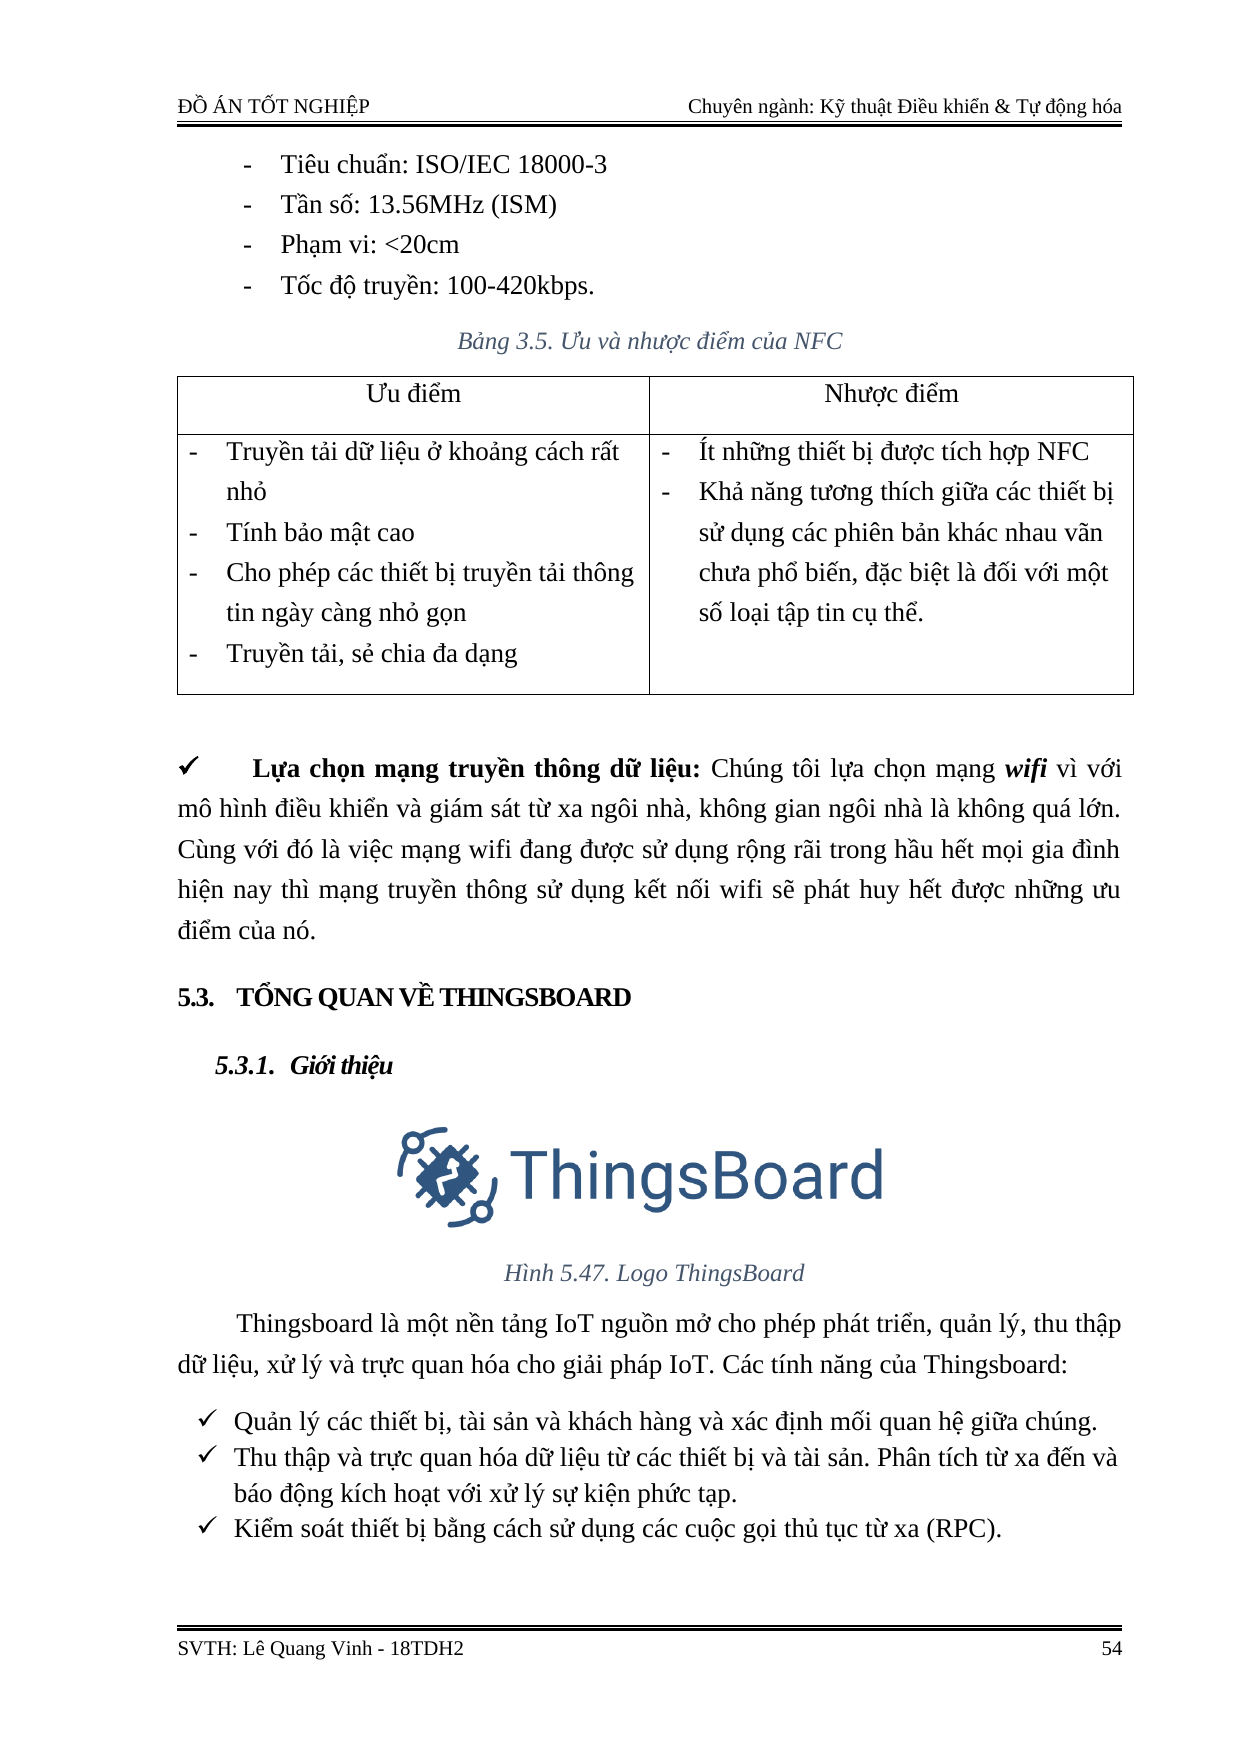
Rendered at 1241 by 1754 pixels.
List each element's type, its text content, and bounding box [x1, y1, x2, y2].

list Thu thập và trực quan hóa dữ liệu từ các thiết bị và tài sản. Phân tích từ xa đến và báo động kích hoạt với xử lý sự kiện phức tạp. [196, 1441, 1122, 1508]
table_header Ưu điểm [178, 377, 649, 434]
list Phạm vi: <20cm [243, 228, 1122, 260]
subtitle Tổng quan về Thingsboard [177, 981, 1122, 1012]
table_cell Ít những thiết bị được tích hợp NFC Khả năng tương thích giữa các thiết bị sử dụng các phiên bản khác nhau vãn chưa phổ biến, đặc biệt là đối với một số loại tập tin cụ thể. [650, 435, 1133, 694]
table_header Nhược điểm [650, 377, 1133, 434]
list Kiểm soát thiết bị bằng cách sử dụng các cuộc gọi thủ tục từ xa (RPC). [196, 1512, 1122, 1544]
list Tốc độ truyền: 100-420kbps. [243, 269, 1122, 300]
list Lựa chọn mạng truyền thông dữ liệu: Chúng tôi lựa chọn mạng wifi vì với mô hình điều khiển và giám sát từ xa ngôi nhà, không gian ngôi nhà là không quá lớn. Cùng với đó là việc mạng wifi đang được sử dụng rộng rãi trong hầu hết mọi gia đình hiện nay thì mạng truyền thông sử dụng kết nối wifi sẽ phát huy hết được những ưu điểm của nó. [177, 752, 1122, 945]
list Tần số: 13.56MHz (ISM) [243, 188, 1122, 219]
text Thingsboard là một nền tảng IoT nguồn mở cho phép phát triển, quản lý, thu thập dữ liệu, xử lý và trực quan hóa cho giải pháp IoT. Các tính năng của Thingsboard: [177, 1307, 1122, 1379]
list Quản lý các thiết bị, tài sản và khách hàng và xác định mối quan hệ giữa chúng. [196, 1405, 1122, 1436]
picture [289, 1116, 989, 1232]
table_cell Truyền tải dữ liệu ở khoảng cách rất nhỏ Tính bảo mật cao Cho phép các thiết bị truyền tải thông tin ngày càng nhỏ gọn Truyền tải, sẻ chia đa dạng [178, 435, 649, 694]
list Tiêu chuẩn: ISO/IEC 18000-3 [243, 148, 1122, 179]
subtitle Giới thiệu [215, 1049, 1122, 1080]
